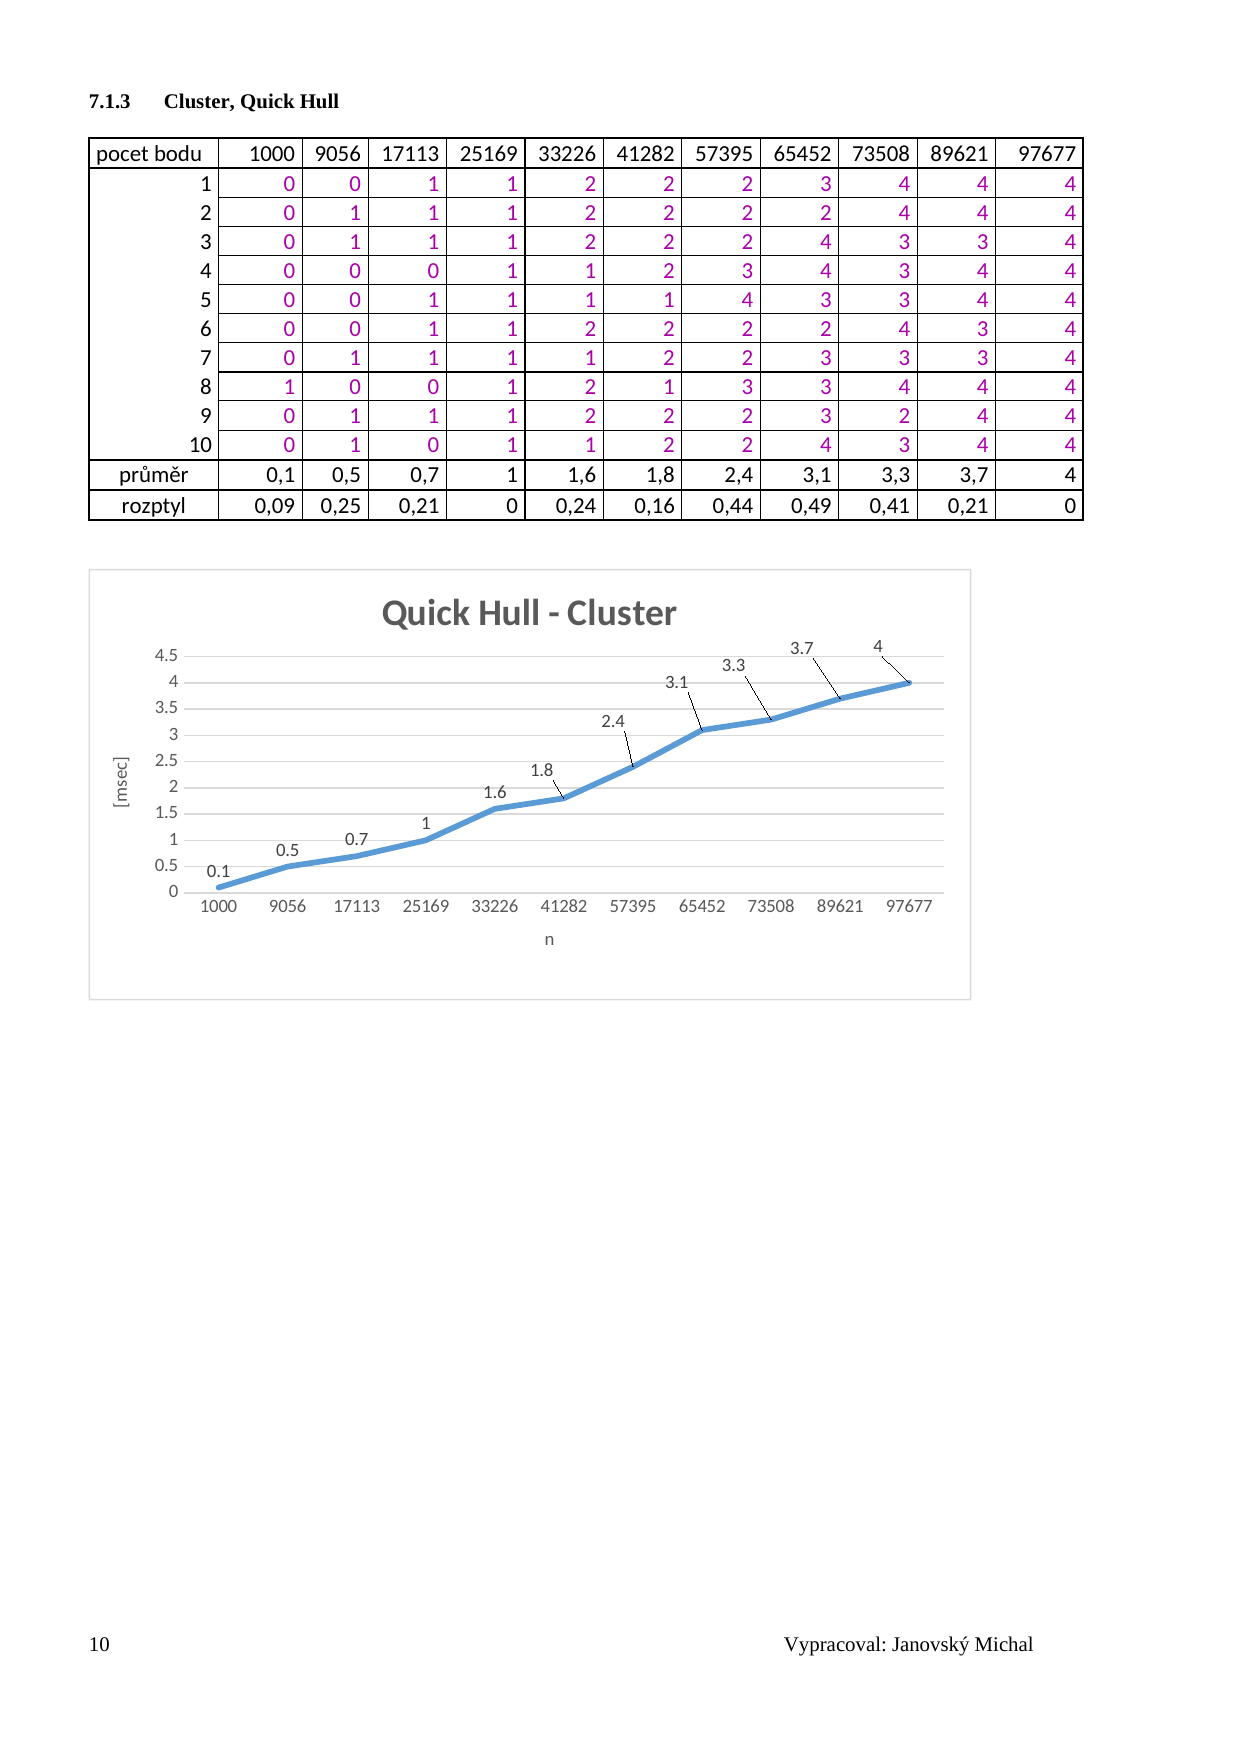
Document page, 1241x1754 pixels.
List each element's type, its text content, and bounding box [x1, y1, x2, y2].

table_cell 3,1 [761, 461, 838, 489]
table_cell 3 [839, 227, 917, 255]
table_cell 2 [604, 256, 681, 284]
table_header 17113 [369, 139, 446, 167]
table_cell 1 [447, 285, 524, 313]
table_cell 2 [604, 401, 681, 429]
table_header 65452 [761, 139, 838, 167]
table_cell 3 [761, 285, 838, 313]
table_cell 1 [447, 169, 524, 197]
table_cell 2 [682, 169, 760, 197]
table_cell 4 [918, 198, 995, 226]
table_cell 1 [447, 314, 524, 342]
table_cell 2 [604, 227, 681, 255]
table_cell 4 [996, 169, 1082, 197]
table_cell 2 [526, 373, 603, 400]
table_cell 1,8 [604, 461, 681, 489]
table_cell 3 [839, 285, 917, 313]
table_cell 0 [447, 491, 524, 519]
table_cell 0 [303, 373, 368, 400]
table_cell 1 [604, 373, 681, 400]
table_cell 0,49 [761, 491, 838, 519]
table_cell 1 [303, 431, 368, 458]
table_cell 2 [682, 343, 760, 371]
table_cell 1 [303, 343, 368, 371]
table_cell 1 [526, 256, 603, 284]
table_cell 1 [369, 227, 446, 255]
table_cell 1 [303, 227, 368, 255]
table_cell 1 [447, 401, 524, 429]
table_cell 2 [604, 431, 681, 458]
table_cell 3 [761, 169, 838, 197]
table_cell 1 [447, 373, 524, 400]
table_header 57395 [682, 139, 760, 167]
table_header 97677 [996, 139, 1082, 167]
table_cell 2 [682, 431, 760, 458]
table_cell 4 [996, 285, 1082, 313]
table_cell 2 [682, 227, 760, 255]
table_cell 1 [526, 285, 603, 313]
table_cell 0,21 [918, 491, 995, 519]
table_header pocet bodu [90, 139, 218, 167]
table_cell 4 [996, 198, 1082, 226]
table_cell 0 [369, 431, 446, 458]
table_cell 0,09 [219, 491, 302, 519]
table_cell 3 [918, 314, 995, 342]
table_header 33226 [526, 139, 603, 167]
table_cell 4 [918, 431, 995, 458]
table_cell 3 [839, 431, 917, 458]
table_header 41282 [604, 139, 681, 167]
table_cell 1 [369, 169, 446, 197]
table_cell 2 [839, 401, 917, 429]
table_cell 0 [219, 256, 302, 284]
table_cell 1 [219, 373, 302, 400]
table_cell 1 [303, 198, 368, 226]
table_cell 0 [219, 227, 302, 255]
table_cell 3 [918, 227, 995, 255]
table_cell 2 [761, 314, 838, 342]
table_cell 1 [369, 314, 446, 342]
table_cell 4 [761, 256, 838, 284]
table_cell 2 [526, 401, 603, 429]
table_cell 1 [447, 256, 524, 284]
table_cell 1 [447, 343, 524, 371]
table_cell 3,3 [839, 461, 917, 489]
table_cell 1 [369, 198, 446, 226]
table_cell 1 [604, 285, 681, 313]
table_cell 4 [839, 373, 917, 400]
table_cell průměr [90, 461, 218, 489]
table_cell 0,41 [839, 491, 917, 519]
table_cell 1 [447, 198, 524, 226]
table_cell 0,5 [303, 461, 368, 489]
subtitle Cluster, Quick Hull [89, 89, 1152, 113]
table_cell 3 [761, 401, 838, 429]
table_cell 0 [303, 169, 368, 197]
table_cell 1 [447, 227, 524, 255]
table_cell 4 [918, 169, 995, 197]
table_cell 1 [303, 401, 368, 429]
table_header 9056 [303, 139, 368, 167]
table_cell 0 [369, 256, 446, 284]
table_cell 2 [682, 198, 760, 226]
table_cell 1 [369, 401, 446, 429]
table_cell 1 [447, 431, 524, 458]
table_header 89621 [918, 139, 995, 167]
table_cell 2,4 [682, 461, 760, 489]
table_cell 4 [996, 227, 1082, 255]
table_cell 1 [369, 285, 446, 313]
table_cell 5 [90, 284, 218, 313]
table_cell 2 [604, 314, 681, 342]
table_cell 0,44 [682, 491, 760, 519]
table_cell 1 [526, 343, 603, 371]
table_cell 0 [369, 373, 446, 400]
table_cell 1 [526, 431, 603, 458]
table_cell 0 [996, 491, 1082, 519]
table_cell 4 [996, 343, 1082, 371]
table_cell 0 [219, 314, 302, 342]
table_cell 4 [918, 401, 995, 429]
table_cell 3,7 [918, 461, 995, 489]
table_cell 0,25 [303, 491, 368, 519]
table_cell 0 [219, 198, 302, 226]
table_cell 0 [219, 401, 302, 429]
table_cell 4 [996, 461, 1082, 489]
table_cell 4 [90, 255, 218, 284]
table_cell 4 [839, 198, 917, 226]
table_cell 2 [761, 198, 838, 226]
table_cell 2 [526, 227, 603, 255]
table_header 25169 [447, 139, 524, 167]
table_cell 4 [996, 431, 1082, 458]
table_cell 0,1 [219, 461, 302, 489]
table_cell 3 [761, 343, 838, 371]
table_cell 10 [90, 430, 218, 458]
table_cell 8 [90, 371, 218, 400]
table_cell 3 [682, 373, 760, 400]
table_cell 2 [682, 314, 760, 342]
table_cell 2 [604, 169, 681, 197]
table_cell 3 [839, 343, 917, 371]
table_cell 2 [604, 198, 681, 226]
table_cell 1,6 [526, 461, 603, 489]
table_cell 1 [90, 169, 218, 197]
table_cell 6 [90, 313, 218, 342]
table_cell 0 [219, 169, 302, 197]
table_cell 4 [761, 227, 838, 255]
table_cell 4 [996, 373, 1082, 400]
table_cell 4 [918, 256, 995, 284]
table_cell 4 [918, 373, 995, 400]
table_cell 1 [447, 461, 524, 489]
table_cell 2 [90, 197, 218, 226]
table_cell 9 [90, 400, 218, 429]
table_header 73508 [839, 139, 917, 167]
table_cell 4 [996, 256, 1082, 284]
table_cell 0 [303, 285, 368, 313]
table_cell 4 [996, 401, 1082, 429]
table_cell 2 [604, 343, 681, 371]
table_cell 3 [839, 256, 917, 284]
table_cell 0 [303, 314, 368, 342]
table_cell 0 [303, 256, 368, 284]
table_cell 2 [526, 314, 603, 342]
table_cell rozptyl [90, 491, 218, 519]
table_cell 4 [918, 285, 995, 313]
table_cell 0,16 [604, 491, 681, 519]
table_cell 3 [682, 256, 760, 284]
table_cell 0 [219, 431, 302, 458]
table_cell 2 [526, 169, 603, 197]
table_cell 4 [839, 314, 917, 342]
table_cell 3 [918, 343, 995, 371]
table_cell 1 [369, 343, 446, 371]
table_header 1000 [219, 139, 302, 167]
table_cell 0,24 [526, 491, 603, 519]
table_cell 2 [682, 401, 760, 429]
table_cell 0,7 [369, 461, 446, 489]
table_cell 0,21 [369, 491, 446, 519]
table_cell 3 [90, 226, 218, 255]
table_cell 4 [996, 314, 1082, 342]
table_cell 4 [682, 285, 760, 313]
table_cell 3 [761, 373, 838, 400]
table_cell 7 [90, 342, 218, 371]
table_cell 4 [761, 431, 838, 458]
table_cell 0 [219, 285, 302, 313]
table_cell 0 [219, 343, 302, 371]
table_cell 2 [526, 198, 603, 226]
table_cell 4 [839, 169, 917, 197]
